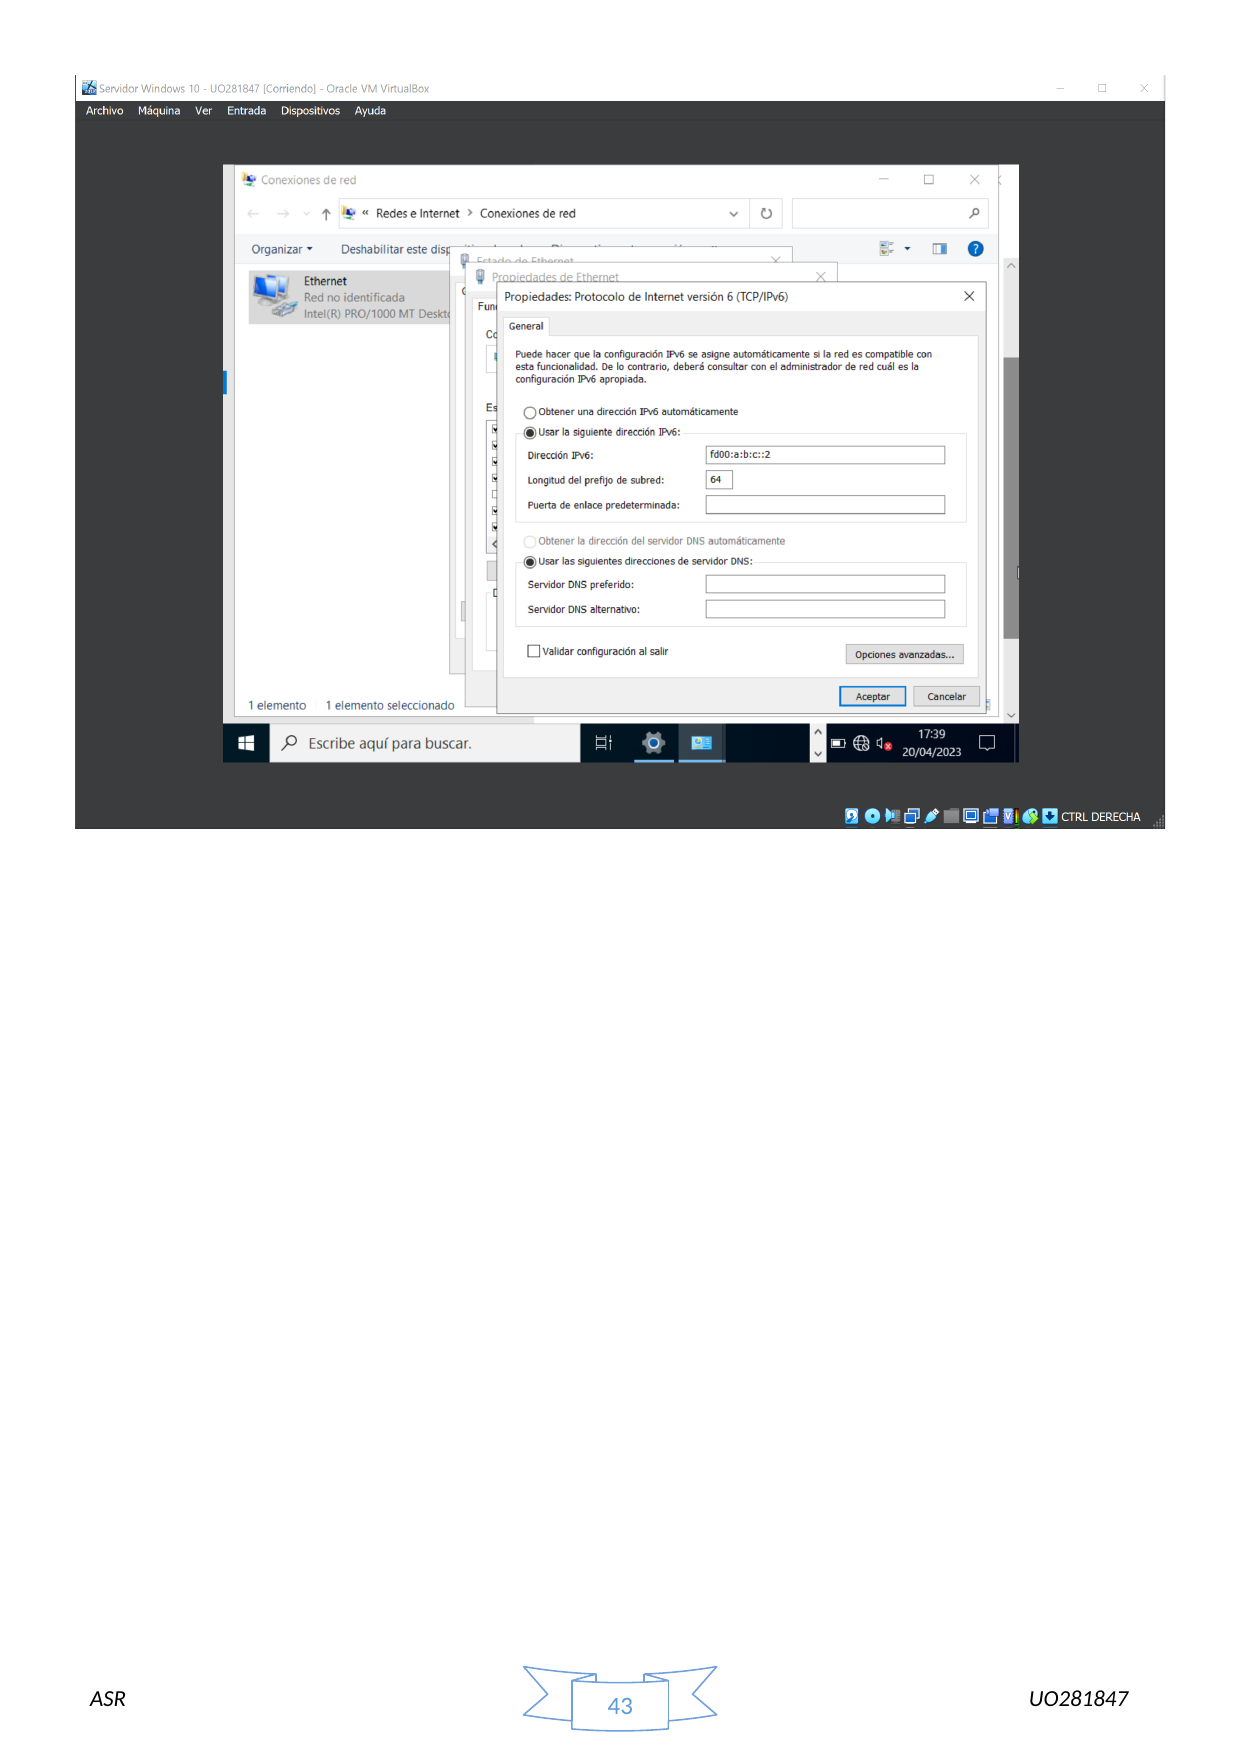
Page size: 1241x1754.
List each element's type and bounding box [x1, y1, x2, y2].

picture [75, 75, 1166, 829]
